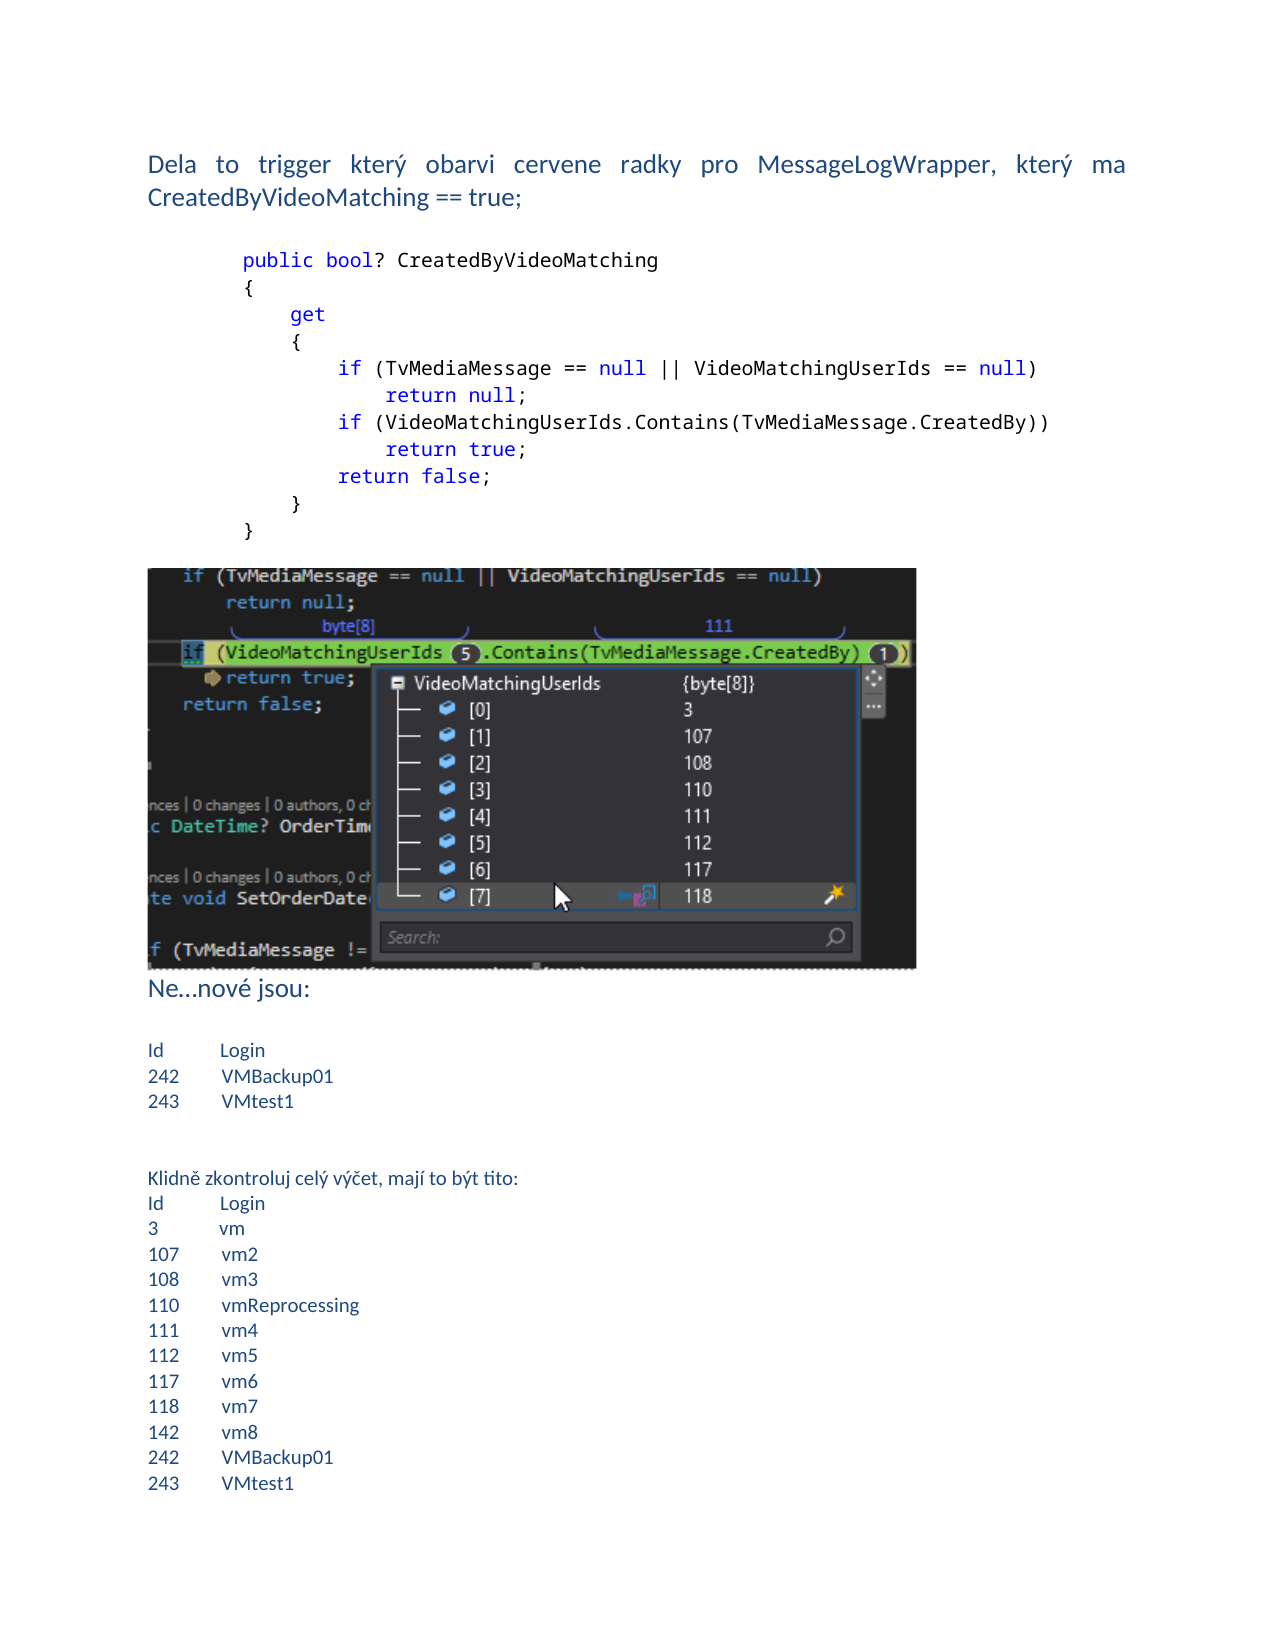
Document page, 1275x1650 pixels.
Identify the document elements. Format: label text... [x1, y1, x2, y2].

text return null; [148, 382, 1127, 408]
text 108 vm3 [148, 1266, 1127, 1292]
text 3 vm [148, 1216, 1127, 1241]
text 110 vmReprocessing [148, 1292, 1127, 1317]
text { [148, 328, 1127, 354]
text 112 vm5 [148, 1343, 1127, 1368]
text Klidně zkontroluj celý výčet, mají to být tito: [148, 1165, 1127, 1190]
text if (VideoMatchingUserIds.Contains(TvMediaMessage.CreatedBy)) [148, 408, 1127, 436]
text public bool? CreatedByVideoMatching [148, 247, 1127, 274]
text if (TvMediaMessage == null || VideoMatchingUserIds == null) [148, 354, 1127, 382]
text Id Login [148, 1190, 1127, 1216]
text 117 vm6 [148, 1368, 1127, 1393]
text 243 VMtest1 [148, 1470, 1127, 1495]
text } [148, 516, 1127, 543]
text return true; [148, 436, 1127, 462]
text 242 VMBackup01 [148, 1063, 1127, 1088]
text 142 vm8 [148, 1419, 1127, 1444]
text 107 vm2 [148, 1241, 1127, 1266]
text 118 vm7 [148, 1393, 1127, 1419]
text return false; [148, 462, 1127, 489]
text 242 VMBackup01 [148, 1444, 1127, 1470]
text } [148, 489, 1127, 516]
text get [148, 301, 1127, 328]
text Dela to trigger který obarvi cervene radky pro MessageLogWrapper, který ma CreatedByVideoMatching == true; [148, 148, 1127, 214]
text Id Login [148, 1038, 1127, 1063]
text Ne…nové jsou: [148, 972, 1127, 1004]
text 243 VMtest1 [148, 1088, 1127, 1114]
text { [148, 274, 1127, 301]
text 111 vm4 [148, 1317, 1127, 1343]
